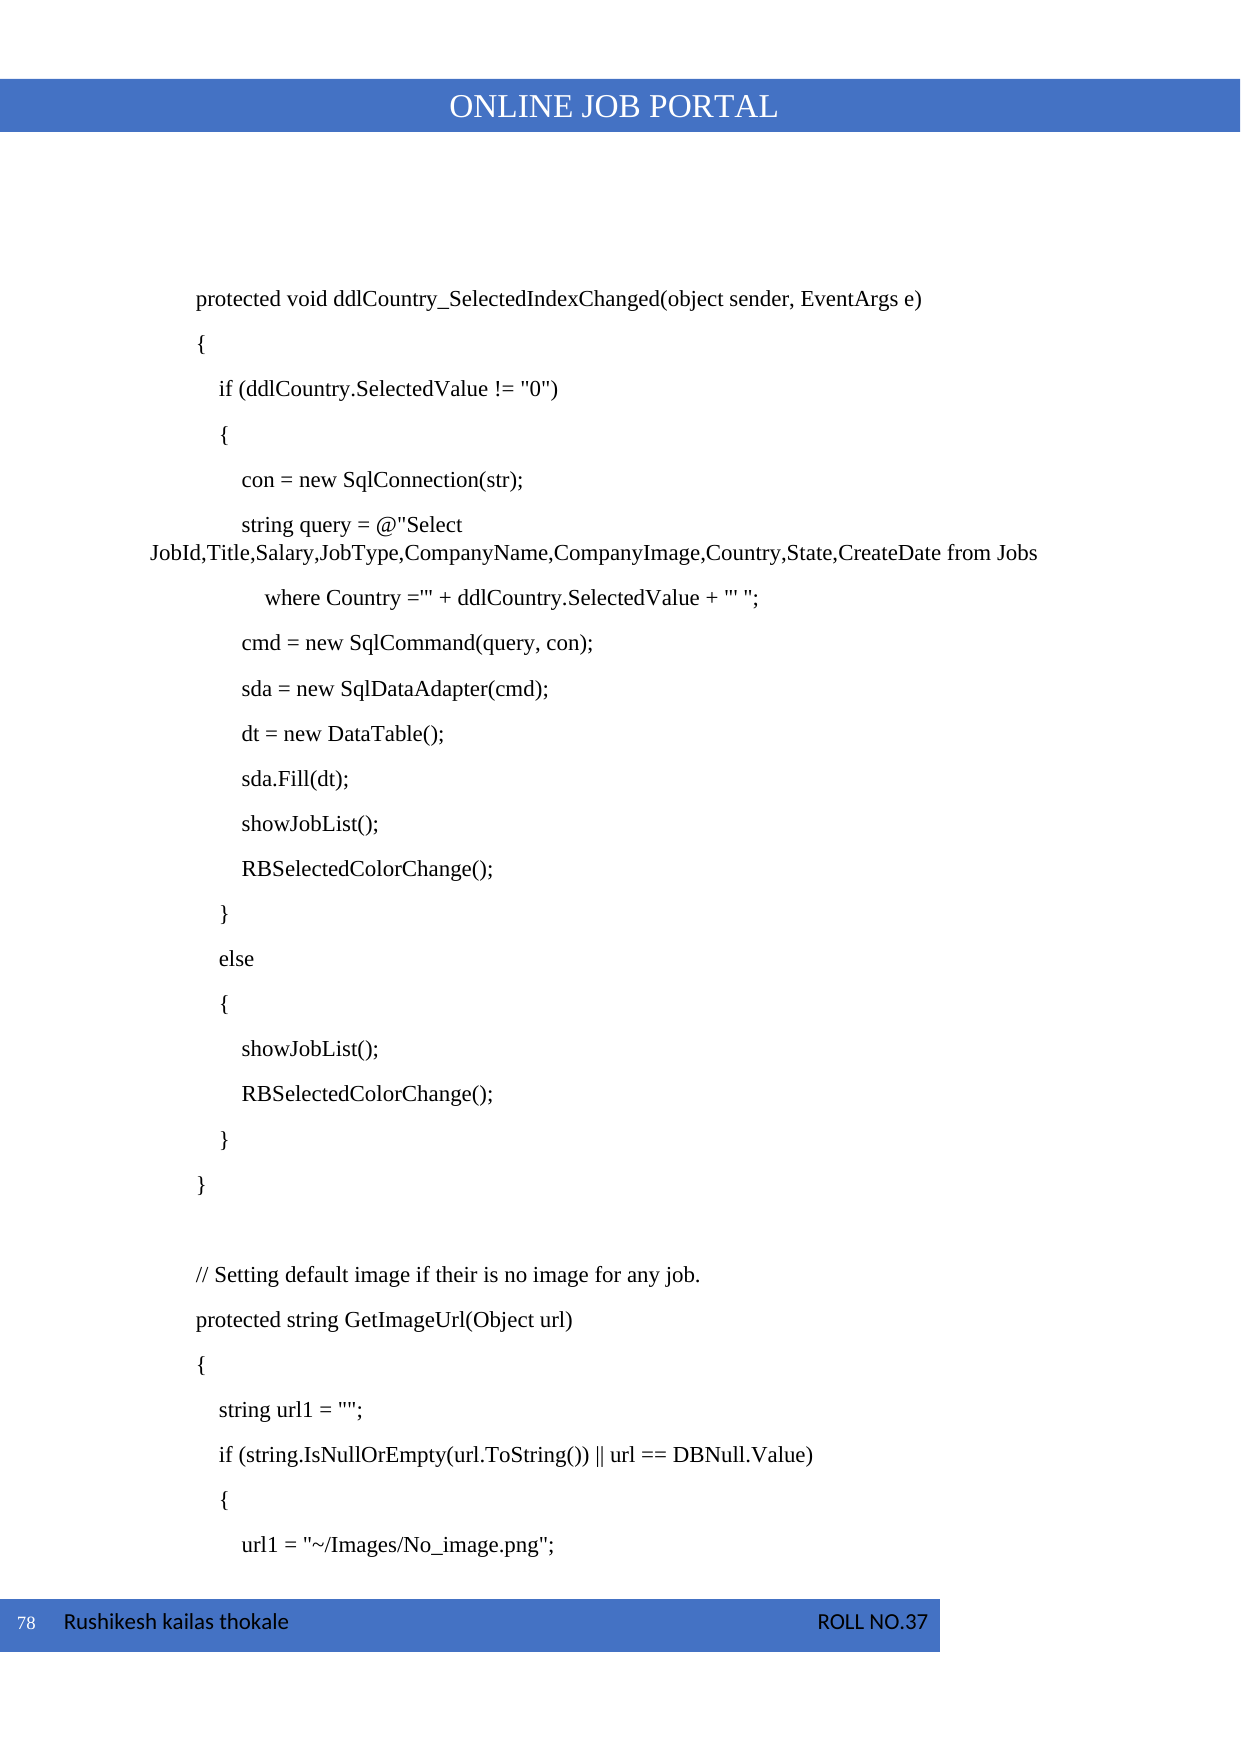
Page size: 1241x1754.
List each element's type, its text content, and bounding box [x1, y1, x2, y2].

text dt = new DataTable(); [150, 720, 1090, 746]
text } [150, 1171, 1090, 1197]
text { [150, 990, 1090, 1017]
text { [150, 421, 1090, 447]
text } [150, 1126, 1090, 1152]
text where Country ='" + ddlCountry.SelectedValue + "' "; [150, 584, 1090, 611]
text protected void ddlCountry_SelectedIndexChanged(object sender, EventArgs e) [150, 285, 1090, 312]
text con = new SqlConnection(str); [150, 466, 1090, 492]
text { [150, 1351, 1090, 1377]
text // Setting default image if their is no image for any job. [150, 1261, 1090, 1287]
text { [150, 1486, 1090, 1513]
text protected string GetImageUrl(Object url) [150, 1306, 1090, 1332]
text cmd = new SqlCommand(query, con); [150, 629, 1090, 656]
text url1 = "~/Images/No_image.png"; [150, 1532, 1090, 1558]
text RBSelectedColorChange(); [150, 1081, 1090, 1107]
text if (ddlCountry.SelectedValue != "0") [150, 376, 1090, 402]
text string url1 = ""; [150, 1396, 1090, 1423]
text string query = @"Select JobId,Title,Salary,JobType,CompanyName,CompanyImage,Country,State,CreateDate from Jobs [150, 511, 1090, 566]
text } [150, 900, 1090, 926]
text showJobList(); [150, 1035, 1090, 1062]
text else [150, 945, 1090, 972]
text showJobList(); [150, 810, 1090, 836]
text RBSelectedColorChange(); [150, 855, 1090, 881]
text if (string.IsNullOrEmpty(url.ToString()) || url == DBNull.Value) [150, 1441, 1090, 1468]
text sda.Fill(dt); [150, 765, 1090, 791]
text sda = new SqlDataAdapter(cmd); [150, 674, 1090, 701]
text { [150, 330, 1090, 357]
